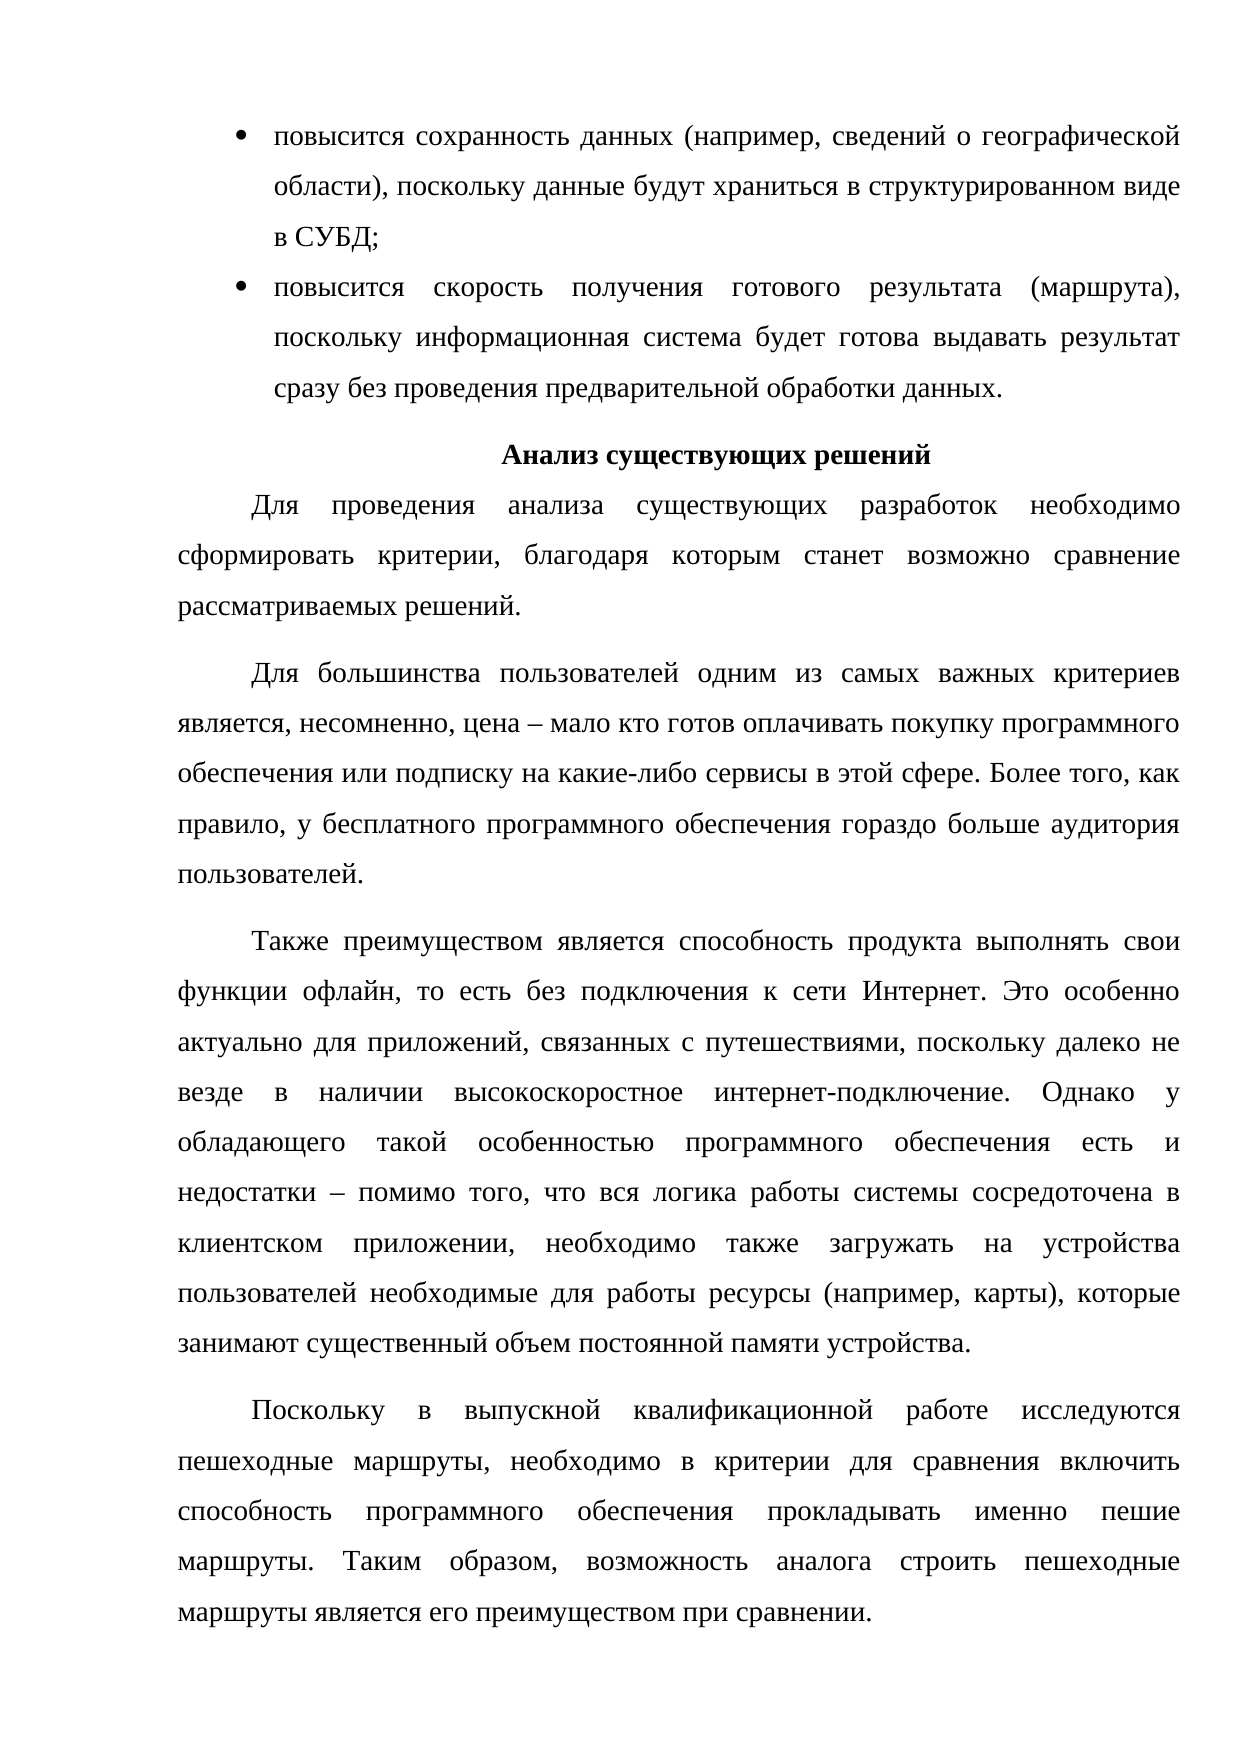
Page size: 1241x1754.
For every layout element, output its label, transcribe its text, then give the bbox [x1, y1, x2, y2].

subtitle Анализ существующих решений [177, 437, 1181, 470]
list повысится сохранность данных (например, сведений о географической области), поскольку данные будут храниться в структурированном виде в СУБД; [236, 118, 1181, 252]
list повысится скорость получения готового результата (маршрута), поскольку информационная система будет готова выдавать результат сразу без проведения предварительной обработки данных. [236, 269, 1181, 403]
text Для проведения анализа существующих разработок необходимо сформировать критерии, благодаря которым станет возможно сравнение рассматриваемых решений. [177, 487, 1181, 621]
text Поскольку в выпускной квалификационной работе исследуются пешеходные маршруты, необходимо в критерии для сравнения включить способность программного обеспечения прокладывать именно пешие маршруты. Таким образом, возможность аналога строить пешеходные маршруты является его преимуществом при сравнении. [177, 1392, 1181, 1627]
text Для большинства пользователей одним из самых важных критериев является, несомненно, цена – мало кто готов оплачивать покупку программного обеспечения или подписку на какие-либо сервисы в этой сфере. Более того, как правило, у бесплатного программного обеспечения гораздо больше аудитория пользователей. [177, 655, 1181, 889]
text Также преимуществом является способность продукта выполнять свои функции офлайн, то есть без подключения к сети Интернет. Это особенно актуально для приложений, связанных с путешествиями, поскольку далеко не везде в наличии высокоскоростное интернет-подключение. Однако у обладающего такой особенностью программного обеспечения есть и недостатки – помимо того, что вся логика работы системы сосредоточена в клиентском приложении, необходимо также загружать на устройства пользователей необходимые для работы ресурсы (например, карты), которые занимают существенный объем постоянной памяти устройства. [177, 923, 1181, 1359]
